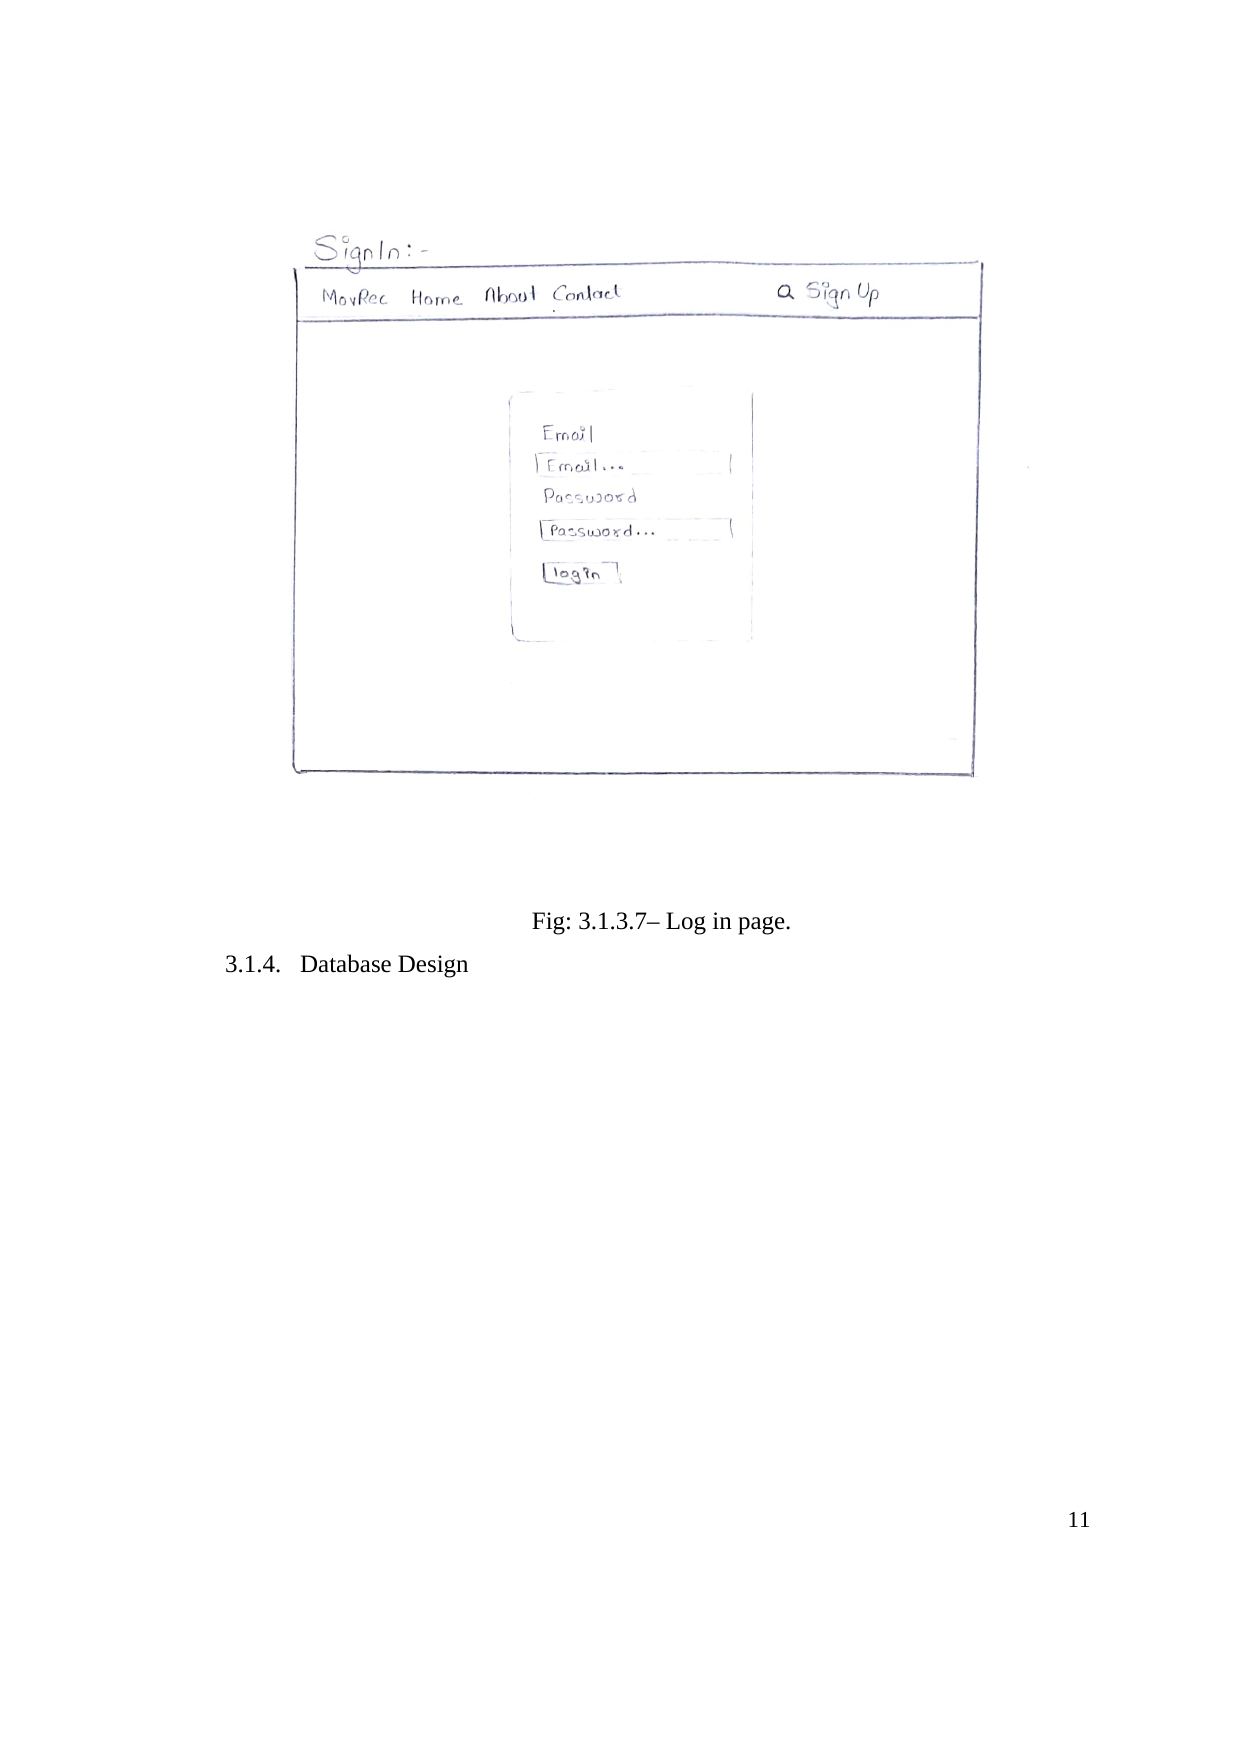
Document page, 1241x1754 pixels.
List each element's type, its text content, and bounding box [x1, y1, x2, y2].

list Fig: 3.1.3.7– Log in page. [232, 906, 1090, 935]
picture [150, 150, 1091, 850]
list 11 [277, 1506, 1090, 1532]
list Database Design [225, 949, 1090, 978]
